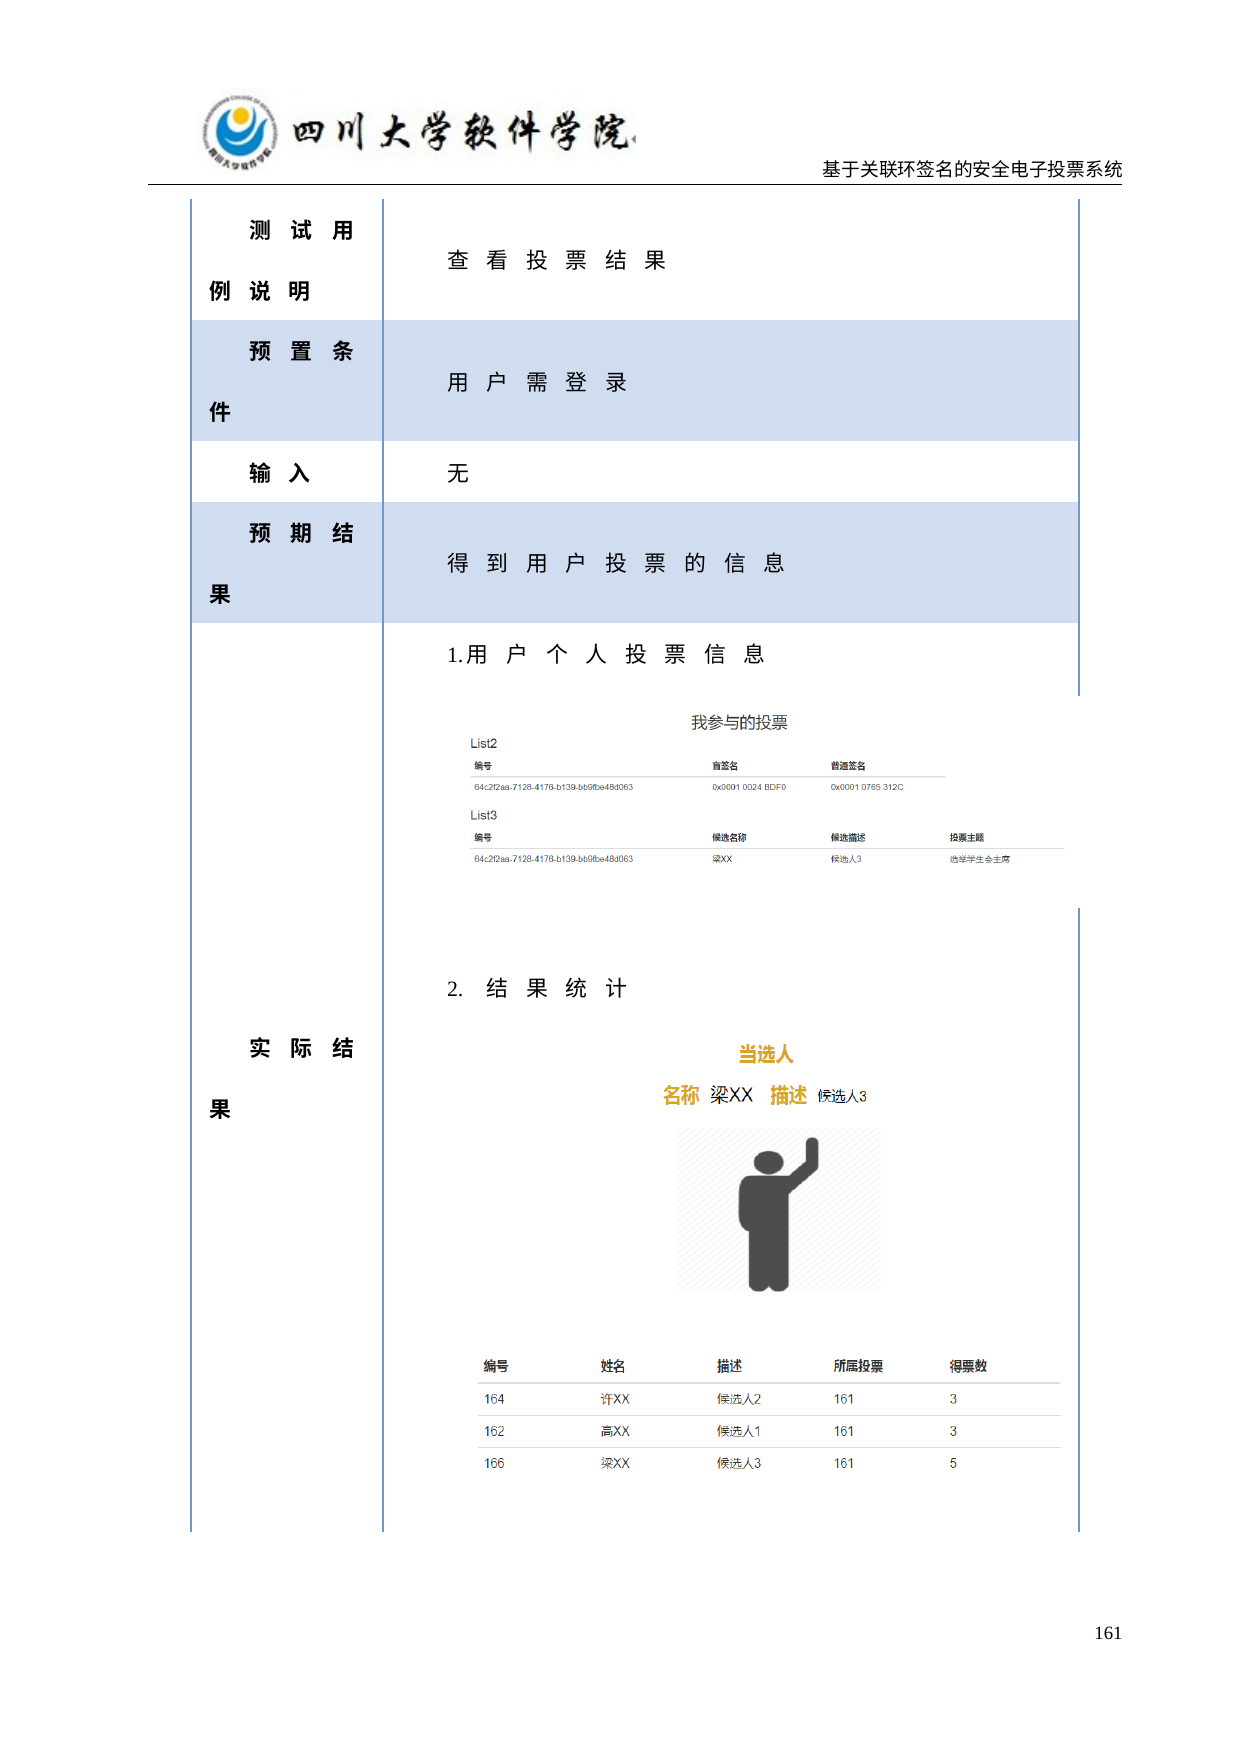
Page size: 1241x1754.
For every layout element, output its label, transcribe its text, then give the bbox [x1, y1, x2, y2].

table_cell 无 [384, 441, 1078, 502]
table_cell 查看投票结果 [384, 199, 1078, 320]
picture [446, 1022, 1077, 1492]
table_cell 测试用例说明 [192, 199, 382, 320]
table_cell 用户需登录 [384, 320, 1078, 441]
table_cell 预期结果 [192, 502, 382, 623]
table_cell 1.用户个人投票信息 2. 结果统计 [384, 623, 1078, 1532]
table_cell 输入 [192, 441, 382, 502]
picture [446, 696, 1121, 908]
table_cell 得到用户投票的信息 [384, 502, 1078, 623]
table_cell 预置条件 [192, 320, 382, 441]
table_cell 实际结果 [192, 623, 382, 1532]
picture [197, 88, 639, 177]
